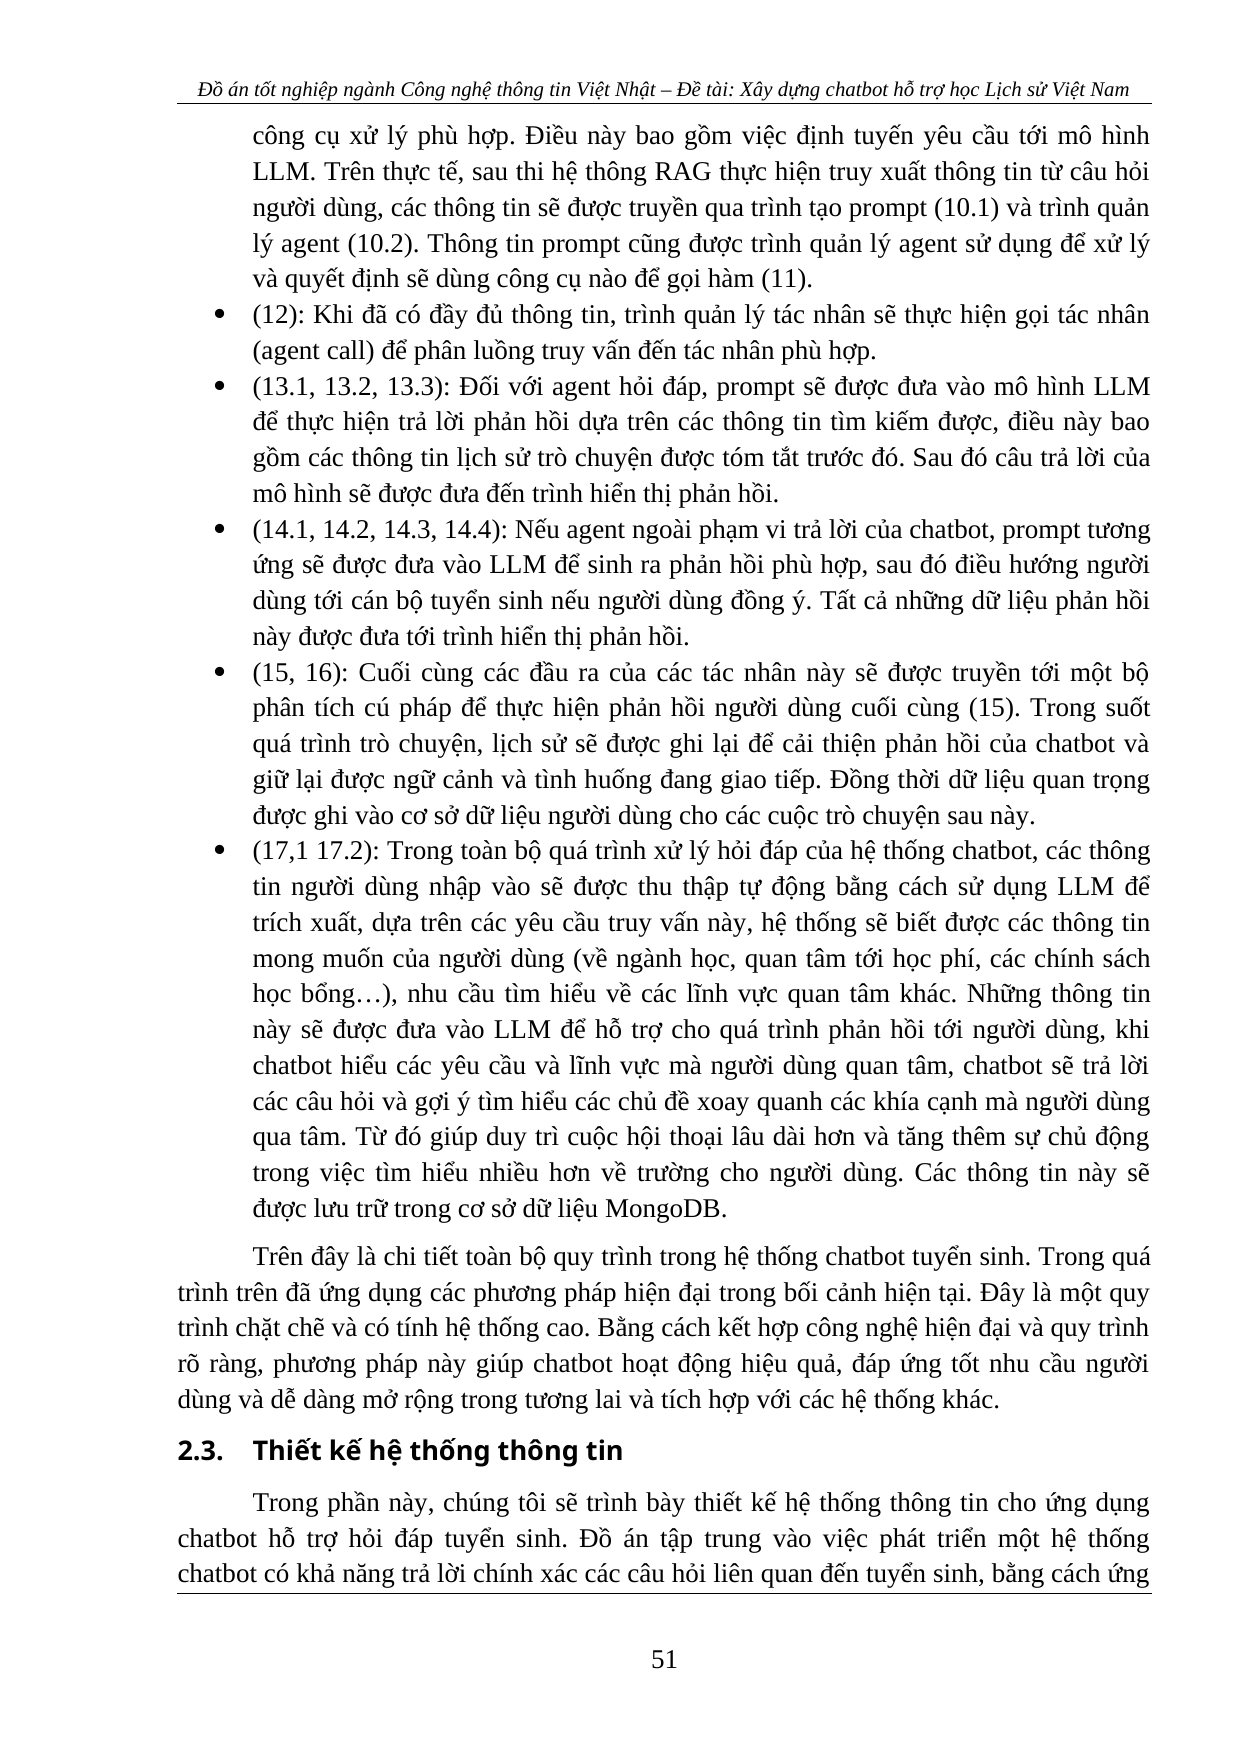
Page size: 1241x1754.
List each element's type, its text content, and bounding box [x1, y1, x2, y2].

list (13.1, 13.2, 13.3): Đối với agent hỏi đáp, prompt sẽ được đưa vào mô hình LLM để thực hiện trả lời phản hồi dựa trên các thông tin tìm kiếm được, điều này bao gồm các thông tin lịch sử trò chuyện được tóm tắt trước đó. Sau đó câu trả lời của mô hình sẽ được đưa đến trình hiển thị phản hồi. [215, 370, 1152, 508]
text Trên đây là chi tiết toàn bộ quy trình trong hệ thống chatbot tuyển sinh. Trong quá trình trên đã ứng dụng các phương pháp hiện đại trong bối cảnh hiện tại. Đây là một quy trình chặt chẽ và có tính hệ thống cao. Bằng cách kết hợp công nghệ hiện đại và quy trình rõ ràng, phương pháp này giúp chatbot hoạt động hiệu quả, đáp ứng tốt nhu cầu người dùng và dễ dàng mở rộng trong tương lai và tích hợp với các hệ thống khác. [177, 1240, 1152, 1414]
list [215, 119, 1152, 293]
subtitle Thiết kế hệ thống thông tin [177, 1431, 1152, 1468]
list (15, 16): Cuối cùng các đầu ra của các tác nhân này sẽ được truyền tới một bộ phân tích cú pháp để thực hiện phản hồi người dùng cuối cùng (15). Trong suốt quá trình trò chuyện, lịch sử sẽ được ghi lại để cải thiện phản hồi của chatbot và giữ lại được ngữ cảnh và tình huống đang giao tiếp. Đồng thời dữ liệu quan trọng được ghi vào cơ sở dữ liệu người dùng cho các cuộc trò chuyện sau này. [215, 656, 1152, 830]
list (14.1, 14.2, 14.3, 14.4): Nếu agent ngoài phạm vi trả lời của chatbot, prompt tương ứng sẽ được đưa vào LLM để sinh ra phản hồi phù hợp, sau đó điều hướng người dùng tới cán bộ tuyển sinh nếu người dùng đồng ý. Tất cả những dữ liệu phản hồi này được đưa tới trình hiển thị phản hồi. [215, 513, 1152, 651]
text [177, 1486, 1152, 1589]
list (17,1 17.2): Trong toàn bộ quá trình xử lý hỏi đáp của hệ thống chatbot, các thông tin người dùng nhập vào sẽ được thu thập tự động bằng cách sử dụng LLM để trích xuất, dựa trên các yêu cầu truy vấn này, hệ thống sẽ biết được các thông tin mong muốn của người dùng (về ngành học, quan tâm tới học phí, các chính sách học bổng…), nhu cầu tìm hiểu về các lĩnh vực quan tâm khác. Những thông tin này sẽ được đưa vào LLM để hỗ trợ cho quá trình phản hồi tới người dùng, khi chatbot hiểu các yêu cầu và lĩnh vực mà người dùng quan tâm, chatbot sẽ trả lời các câu hỏi và gợi ý tìm hiểu các chủ đề xoay quanh các khía cạnh mà người dùng qua tâm. Từ đó giúp duy trì cuộc hội thoại lâu dài hơn và tăng thêm sự chủ động trong việc tìm hiểu nhiều hơn về trường cho người dùng. Các thông tin này sẽ được lưu trữ trong cơ sở dữ liệu MongoDB. [215, 834, 1152, 1223]
list (12): Khi đã có đầy đủ thông tin, trình quản lý tác nhân sẽ thực hiện gọi tác nhân (agent call) để phân luồng truy vấn đến tác nhân phù hợp. [215, 298, 1152, 365]
